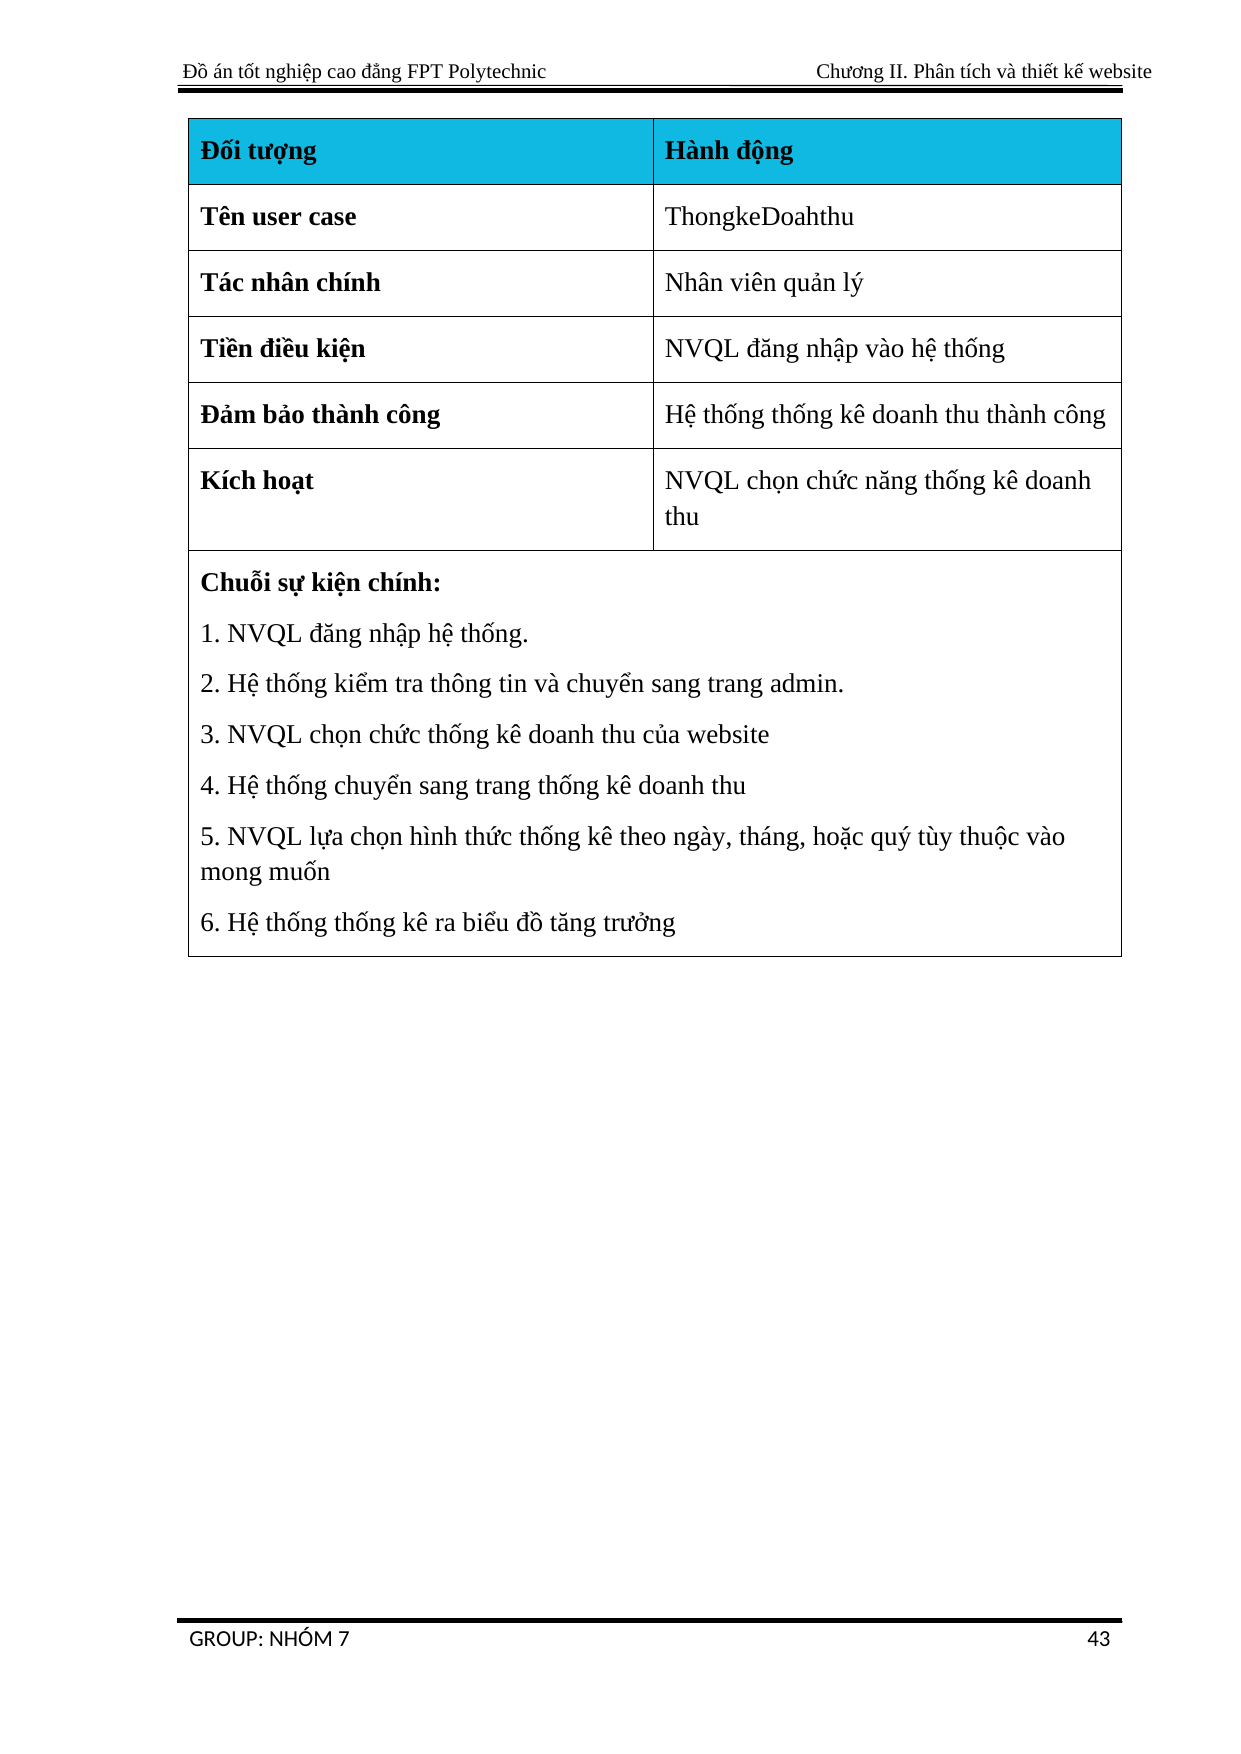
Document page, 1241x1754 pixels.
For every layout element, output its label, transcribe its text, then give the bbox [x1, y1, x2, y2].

table_header Hành động [654, 119, 1121, 184]
table_cell NVQL chọn chức năng thống kê doanh thu [654, 449, 1121, 550]
table_cell Nhân viên quản lý [654, 251, 1121, 316]
table_cell Hệ thống thống kê doanh thu thành công [654, 383, 1121, 448]
table_cell Chuỗi sự kiện chính: 1. NVQL đăng nhập hệ thống. 2. Hệ thống kiểm tra thông tin và chuyển sang trang admin. 3. NVQL chọn chức thống kê doanh thu của website 4. Hệ thống chuyển sang trang thống kê doanh thu 5. NVQL lựa chọn hình thức thống kê theo ngày, tháng, hoặc quý tùy thuộc vào mong muốn 6. Hệ thống thống kê ra biểu đồ tăng trưởng [189, 551, 1121, 956]
table_cell Tác nhân chính [189, 251, 653, 316]
table_cell Kích hoạt [189, 449, 653, 550]
table_cell Tiền điều kiện [189, 317, 653, 382]
table_cell Đảm bảo thành công [189, 383, 653, 448]
table_cell Tên user case [189, 185, 653, 250]
table_cell NVQL đăng nhập vào hệ thống [654, 317, 1121, 382]
table_header Đối tượng [189, 119, 653, 184]
table_cell ThongkeDoahthu [654, 185, 1121, 250]
